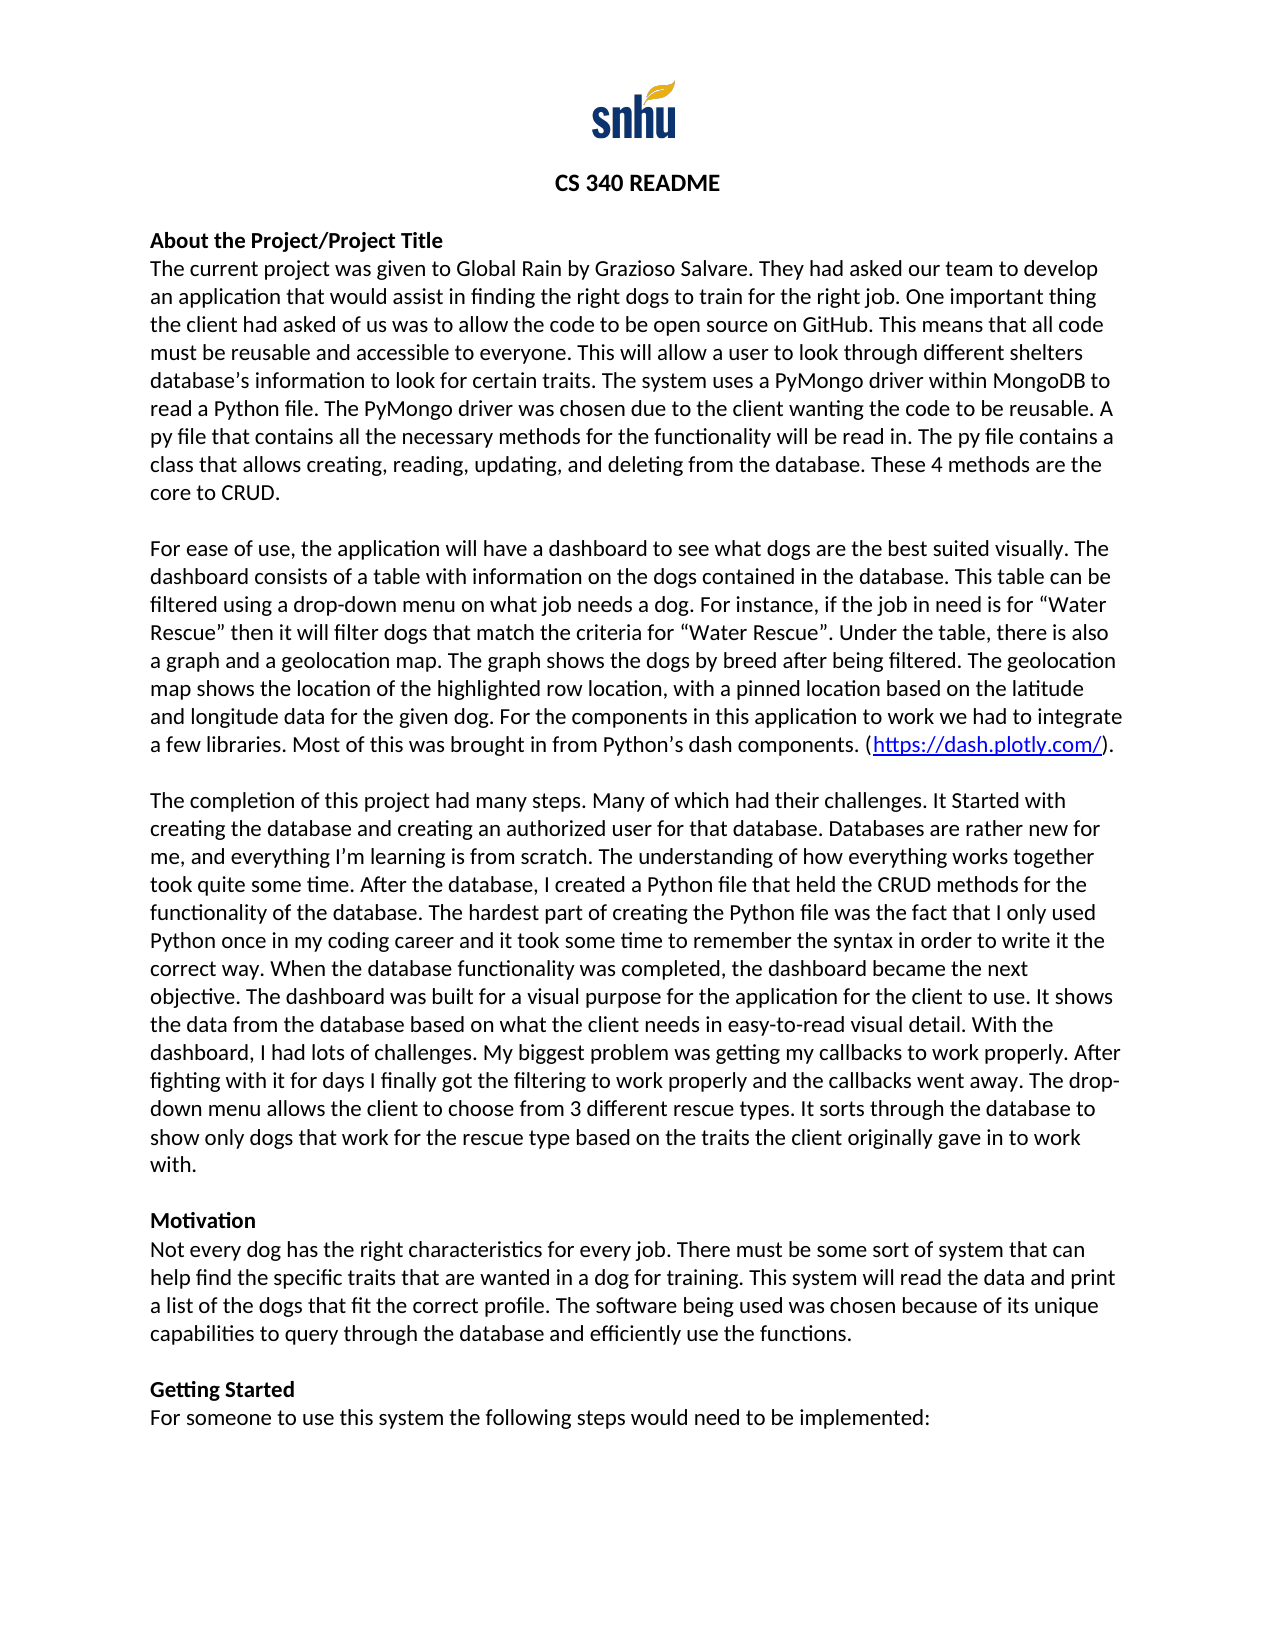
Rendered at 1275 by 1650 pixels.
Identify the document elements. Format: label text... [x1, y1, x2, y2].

subtitle About the Project/Project Title [150, 226, 1125, 254]
subtitle Motivation [150, 1207, 1125, 1235]
text For ease of use, the application will have a dashboard to see what dogs are the best suited visually. The dashboard consists of a table with information on the dogs contained in the database. This table can be filtered using a drop-down menu on what job needs a dog. For instance, if the job in need is for “Water Rescue” then it will filter dogs that match the criteria for “Water Rescue”. Under the table, there is also a graph and a geolocation map. The graph shows the dogs by breed after being filtered. The geolocation map shows the location of the highlighted row location, with a pinned location based on the latitude and longitude data for the given dog. For the components in this application to work we had to integrate a few libraries. Most of this was brought in from Python’s dash components. (https://dash.plotly.com/). [150, 534, 1125, 758]
text The current project was given to Global Rain by Grazioso Salvare. They had asked our team to develop an application that would assist in finding the right dogs to train for the right job. One important thing the client had asked of us was to allow the code to be open source on GitHub. This means that all code must be reusable and accessible to everyone. This will allow a user to look through different shelters database’s information to look for certain traits. The system uses a PyMongo driver within MongoDB to read a Python file. The PyMongo driver was chosen due to the client wanting the code to be reusable. A py file that contains all the necessary methods for the functionality will be read in. The py file contains a class that allows creating, reading, updating, and deleting from the database. These 4 methods are the core to CRUD. [150, 254, 1125, 506]
text The completion of this project had many steps. Many of which had their challenges. It Started with creating the database and creating an authorized user for that database. Databases are rather new for me, and everything I’m learning is from scratch. The understanding of how everything works together took quite some time. After the database, I created a Python file that held the CRUD methods for the functionality of the database. The hardest part of creating the Python file was the fact that I only used Python once in my coding career and it took some time to remember the syntax in order to write it the correct way. When the database functionality was completed, the dashboard became the next objective. The dashboard was built for a visual purpose for the application for the client to use. It shows the data from the database based on what the client needs in easy-to-read visual detail. With the dashboard, I had lots of challenges. My biggest problem was getting my callbacks to work properly. After fighting with it for days I finally got the filtering to work properly and the callbacks went away. The drop-down menu allows the client to choose from 3 different rescue types. It sorts through the database to show only dogs that work for the rescue type based on the traits the client originally gave in to work with. [150, 786, 1125, 1179]
subtitle CS 340 README [150, 167, 1125, 198]
text For someone to use this system the following steps would need to be implemented: [150, 1403, 1125, 1431]
subtitle Getting Started [150, 1375, 1125, 1403]
text Not every dog has the right characteristics for every job. There must be some sort of system that can help find the specific traits that are wanted in a dog for training. This system will read the data and print a list of the dogs that fit the correct profile. The software being used was chosen because of its unique capabilities to query through the database and efficiently use the functions. [150, 1235, 1125, 1347]
picture [573, 75, 702, 147]
